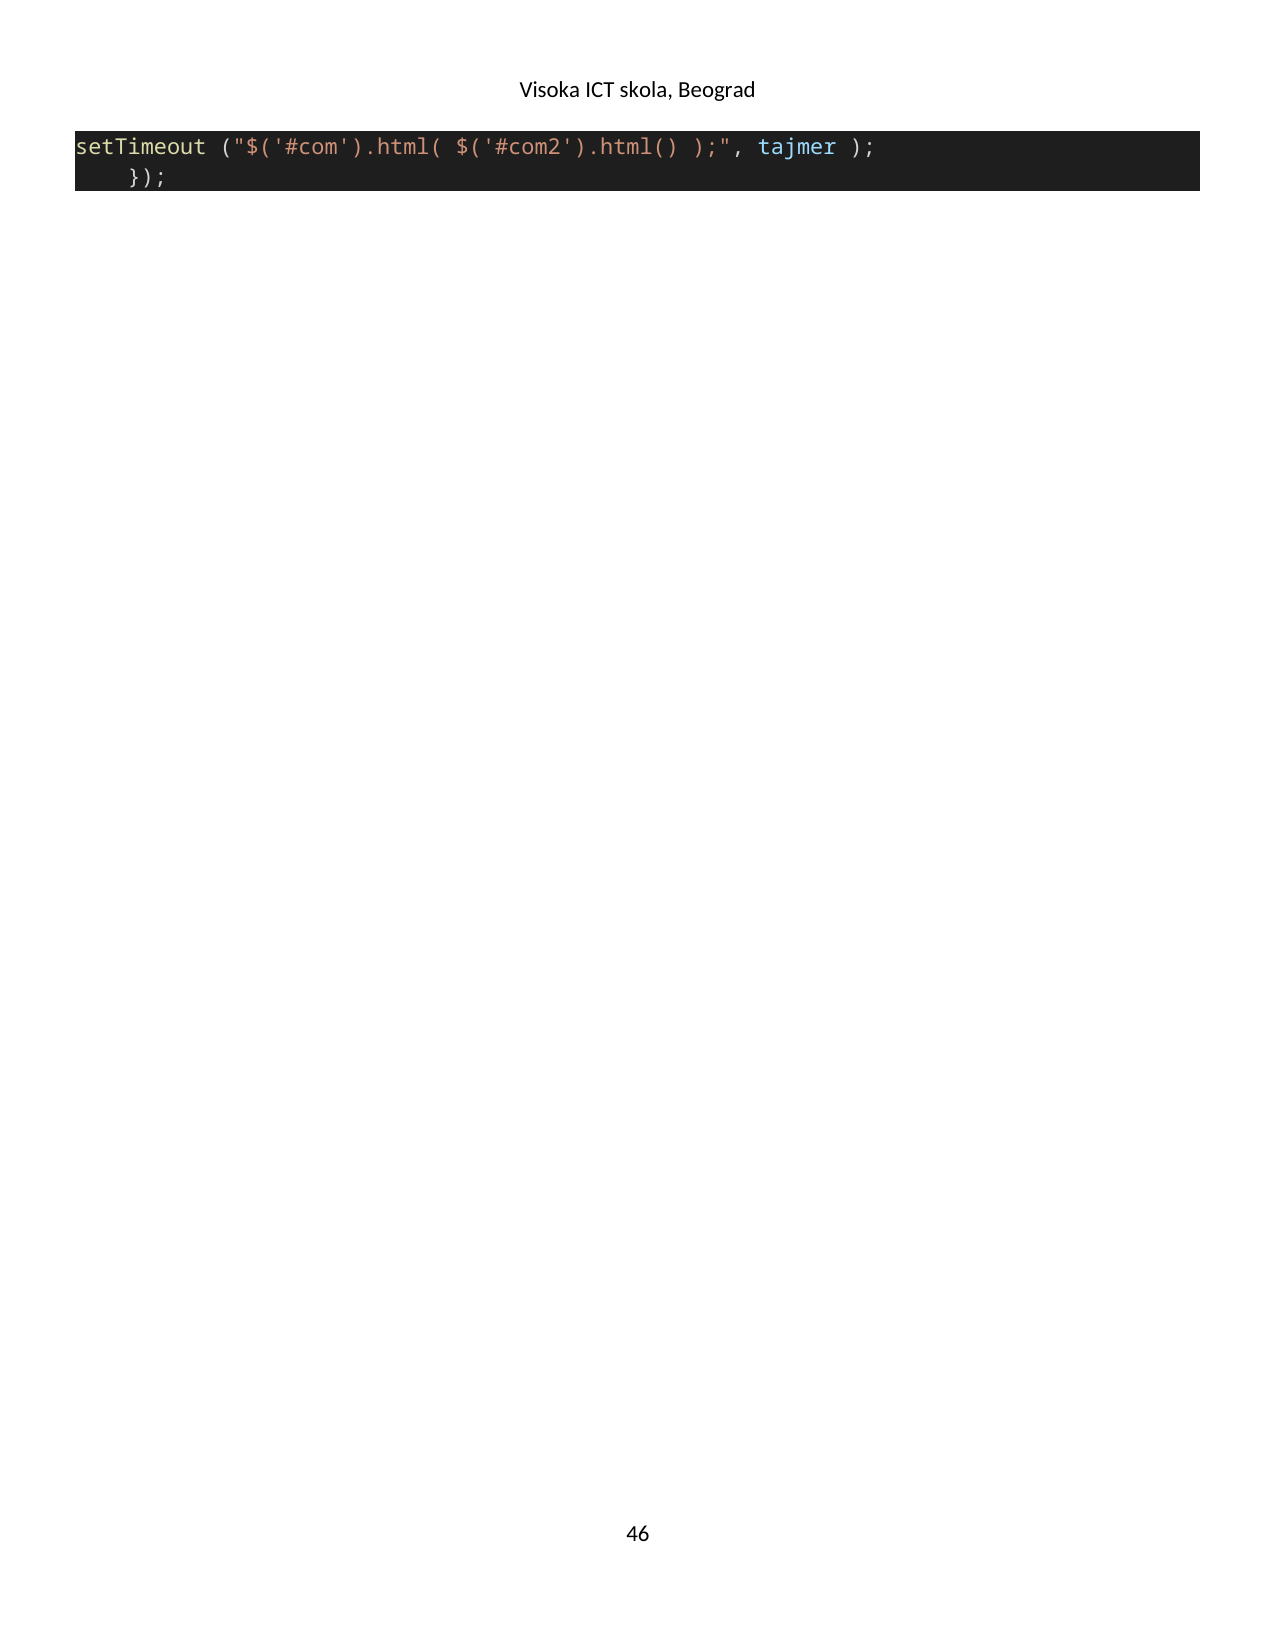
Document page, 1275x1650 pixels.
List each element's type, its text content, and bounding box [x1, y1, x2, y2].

text setTimeout ("$('#com').html( $('#com2').html() );", tajmer ); [75, 131, 1200, 161]
text }); [75, 161, 1200, 191]
